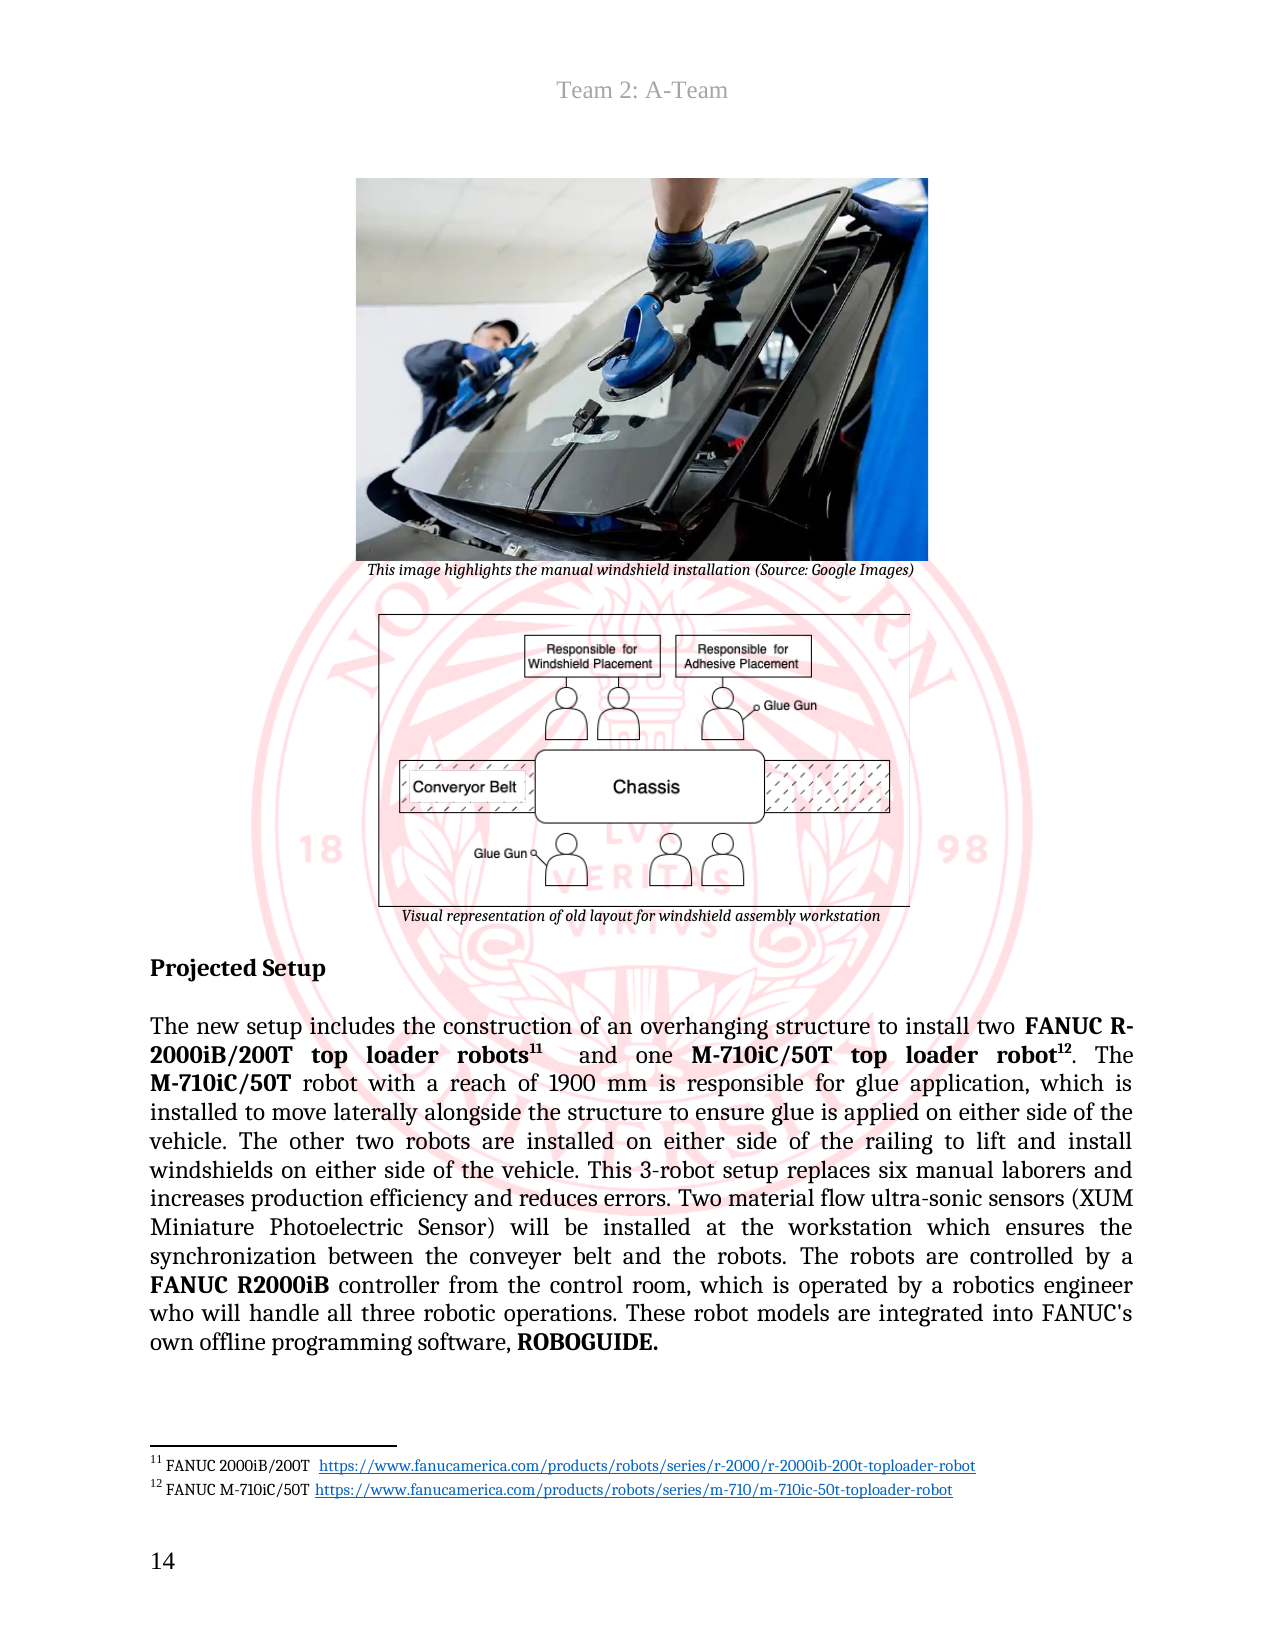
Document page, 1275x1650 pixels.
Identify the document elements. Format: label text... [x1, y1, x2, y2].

picture [374, 608, 910, 907]
picture [355, 178, 929, 561]
text This image highlights the manual windshield installation (Source: Google Images) [150, 561, 1134, 580]
text Projected Setup [150, 954, 1134, 983]
text Visual representation of old layout for windshield assembly workstation [150, 906, 1134, 926]
text The new setup includes the construction of an overhanging structure to install two FANUC R-2000iB/200T top loader robots and one M-710iC/50T top loader robot. The M-710iC/50T robot with a reach of 1900 mm is responsible for glue application, which is installed to move laterally alongside the structure to ensure glue is applied on either side of the vehicle. The other two robots are installed on either side of the railing to lift and install windshields on either side of the vehicle. This 3-robot setup replaces six manual laborers and increases production efficiency and reduces errors. Two material flow ultra-sonic sensors (XUM Miniature Photoelectric Sensor) will be installed at the workstation which ensures the synchronization between the conveyer belt and the robots. The robots are controlled by a FANUC R2000iB controller from the control room, which is operated by a robotics engineer who will handle all three robotic operations. These robot models are integrated into FANUC's own offline programming software, ROBOGUIDE. [150, 1012, 1134, 1357]
